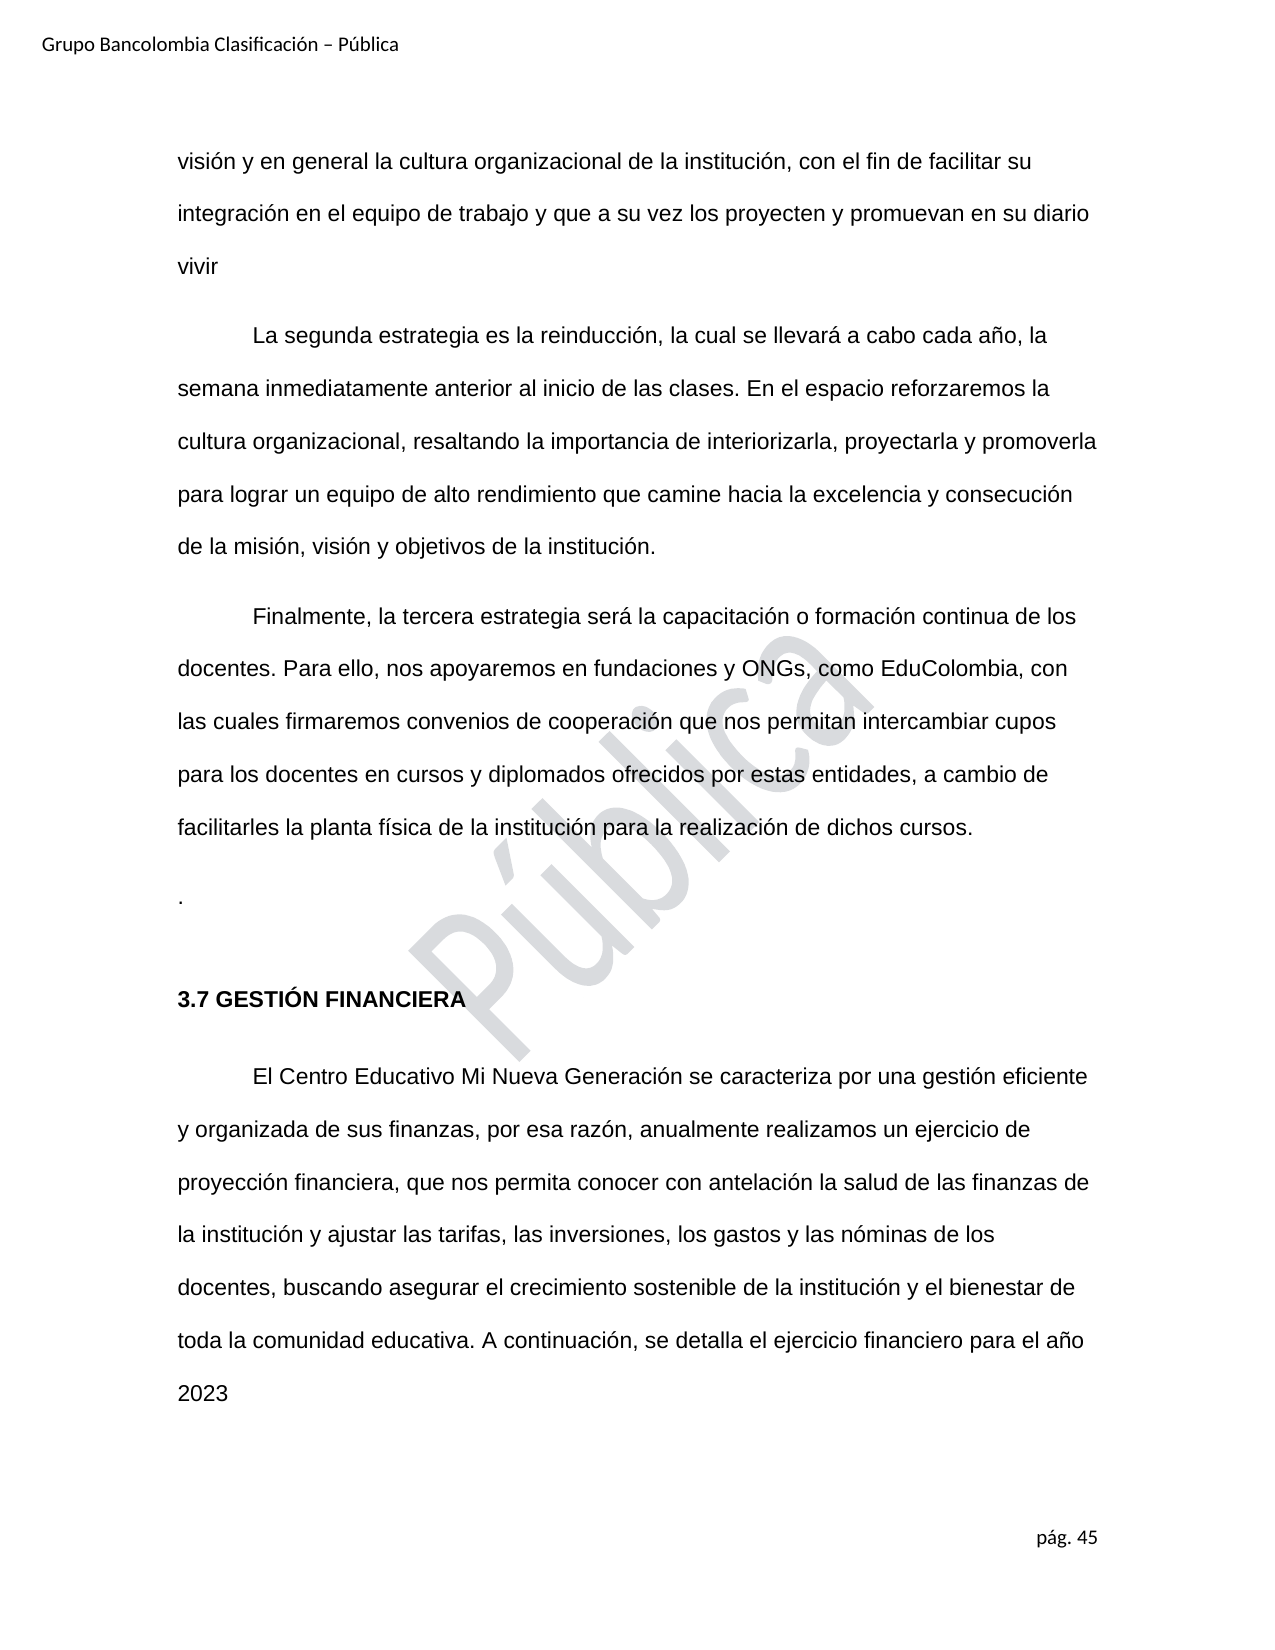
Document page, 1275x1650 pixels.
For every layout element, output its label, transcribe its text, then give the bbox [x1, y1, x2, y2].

subtitle 3.7 Gestión financiera [177, 986, 1098, 1012]
text . [177, 883, 1098, 909]
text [177, 148, 1098, 279]
text El Centro Educativo Mi Nueva Generación se caracteriza por una gestión eficiente y organizada de sus finanzas, por esa razón, anualmente realizamos un ejercicio de proyección financiera, que nos permita conocer con antelación la salud de las finanzas de la institución y ajustar las tarifas, las inversiones, los gastos y las nóminas de los docentes, buscando asegurar el crecimiento sostenible de la institución y el bienestar de toda la comunidad educativa. A continuación, se detalla el ejercicio financiero para el año 2023 [177, 1063, 1098, 1406]
text Finalmente, la tercera estrategia será la capacitación o formación continua de los docentes. Para ello, nos apoyaremos en fundaciones y ONGs, como EduColombia, con las cuales firmaremos convenios de cooperación que nos permitan intercambiar cupos para los docentes en cursos y diplomados ofrecidos por estas entidades, a cambio de facilitarles la planta física de la institución para la realización de dichos cursos. [177, 603, 1098, 840]
text La segunda estrategia es la reinducción, la cual se llevará a cabo cada año, la semana inmediatamente anterior al inicio de las clases. En el espacio reforzaremos la cultura organizacional, resaltando la importancia de interiorizarla, proyectarla y promoverla para lograr un equipo de alto rendimiento que camine hacia la excelencia y consecución de la misión, visión y objetivos de la institución. [177, 322, 1098, 559]
